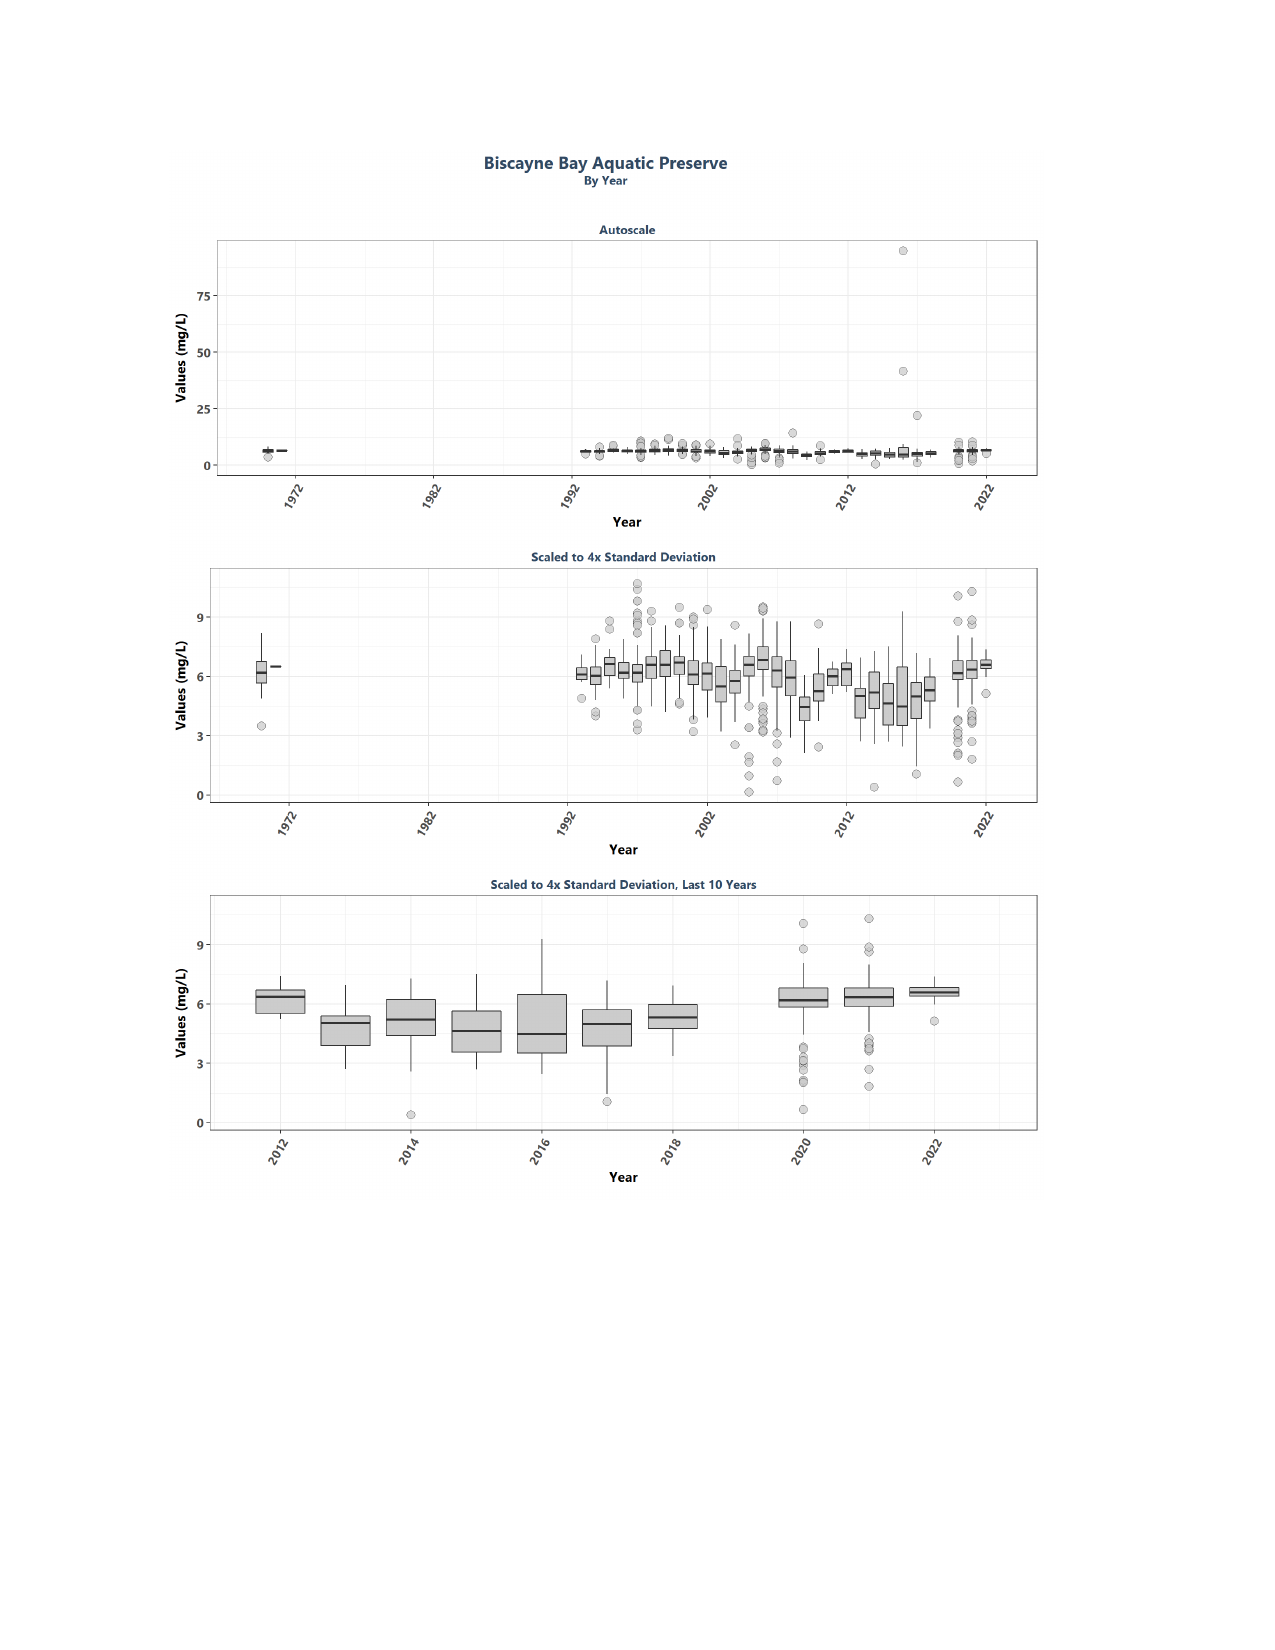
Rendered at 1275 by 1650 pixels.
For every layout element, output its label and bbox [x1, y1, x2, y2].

picture [168, 150, 1044, 1200]
